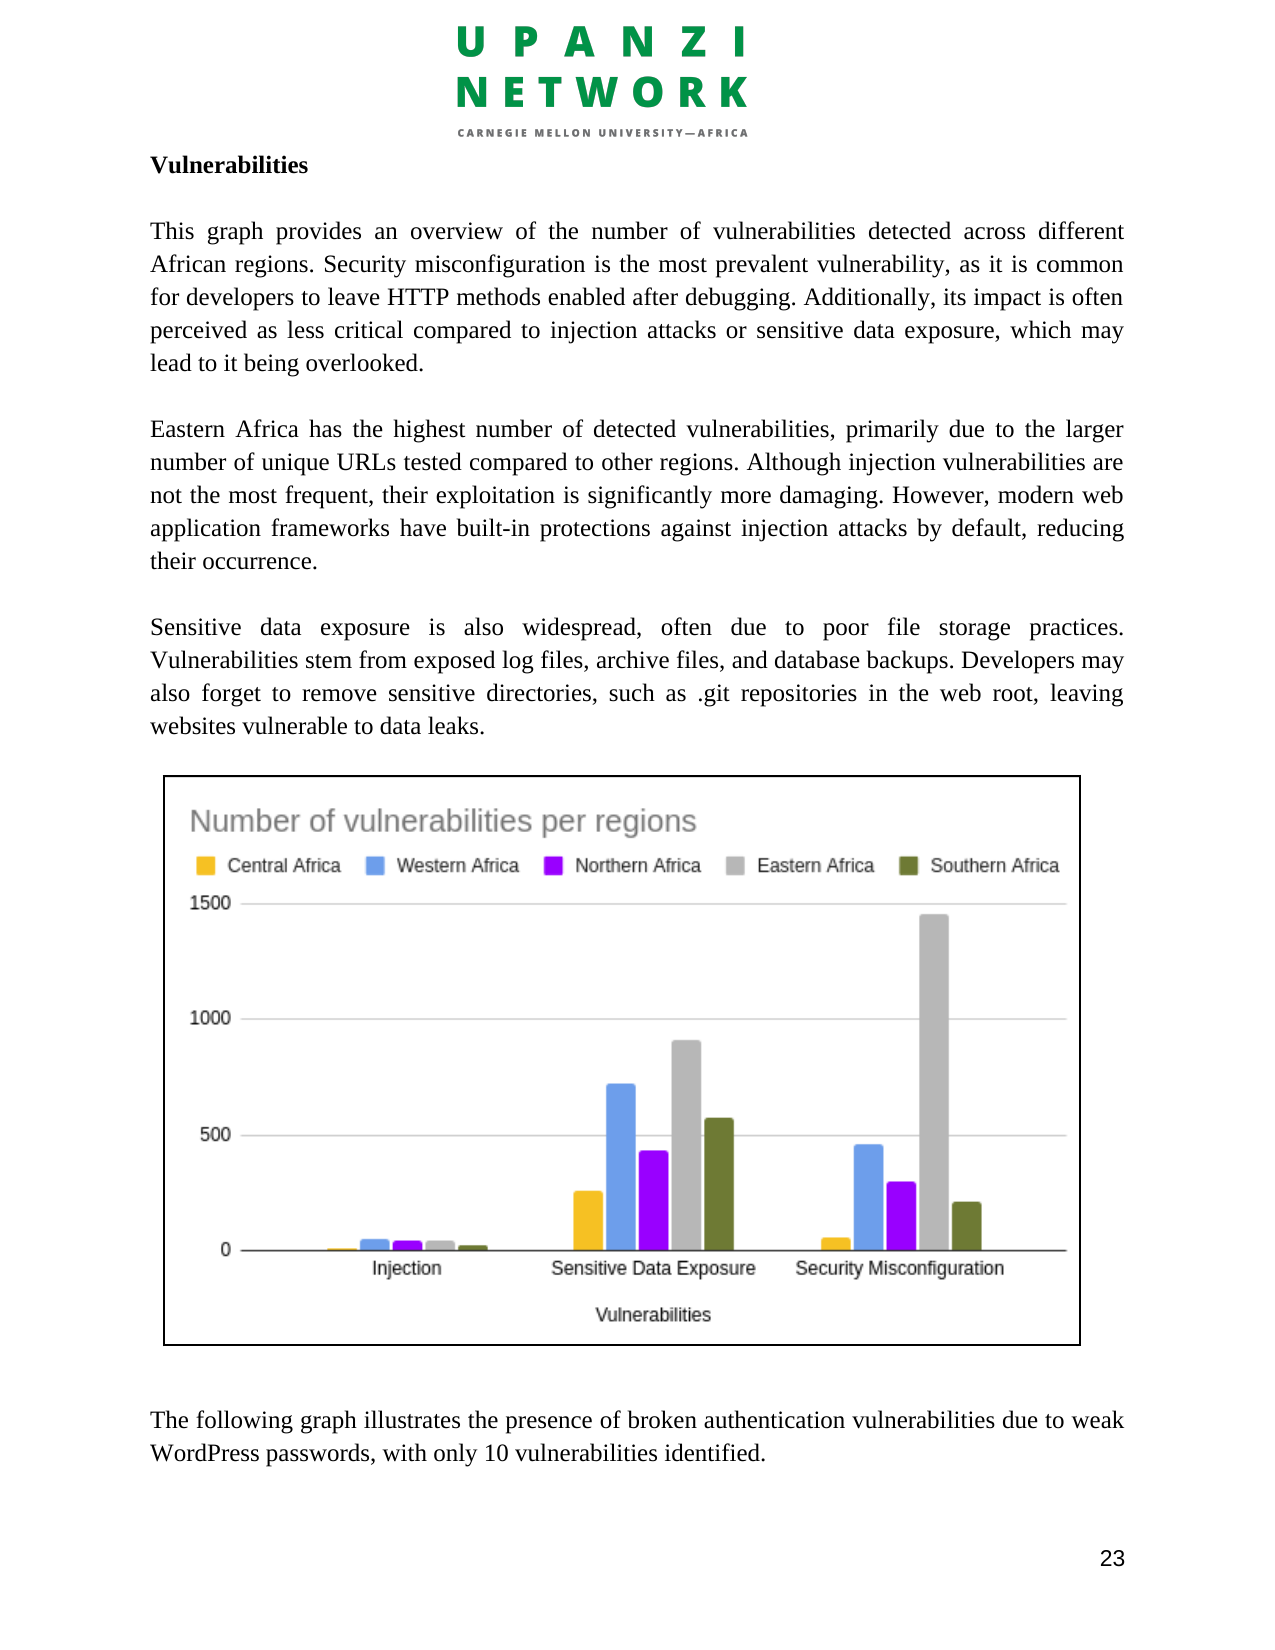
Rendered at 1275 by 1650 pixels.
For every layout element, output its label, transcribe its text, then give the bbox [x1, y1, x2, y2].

picture [165, 777, 1079, 1344]
text Eastern Africa has the highest number of detected vulnerabilities, primarily due to the larger number of unique URLs tested compared to other regions. Although injection vulnerabilities are not the most frequent, their exploitation is significantly more damaging. However, modern web application frameworks have built-in protections against injection attacks by default, reducing their occurrence. [150, 414, 1125, 575]
text Sensitive data exposure is also widespread, often due to poor file storage practices. Vulnerabilities stem from exposed log files, archive files, and database backups. Developers may also forget to remove sensitive directories, such as .git repositories in the web root, leaving websites vulnerable to data leaks. [150, 612, 1125, 740]
text The following graph illustrates the presence of broken authentication vulnerabilities due to weak WordPress passwords, with only 10 vulnerabilities identified. [150, 1405, 1125, 1467]
text Vulnerabilities [150, 150, 1125, 179]
text This graph provides an overview of the number of vulnerabilities detected across different African regions. Security misconfiguration is the most prevalent vulnerability, as it is common for developers to leave HTTP methods enabled after debugging. Additionally, its impact is often perceived as less critical compared to injection attacks or sensitive data exposure, which may lead to it being overlooked. [150, 216, 1125, 377]
picture [450, 18, 755, 142]
